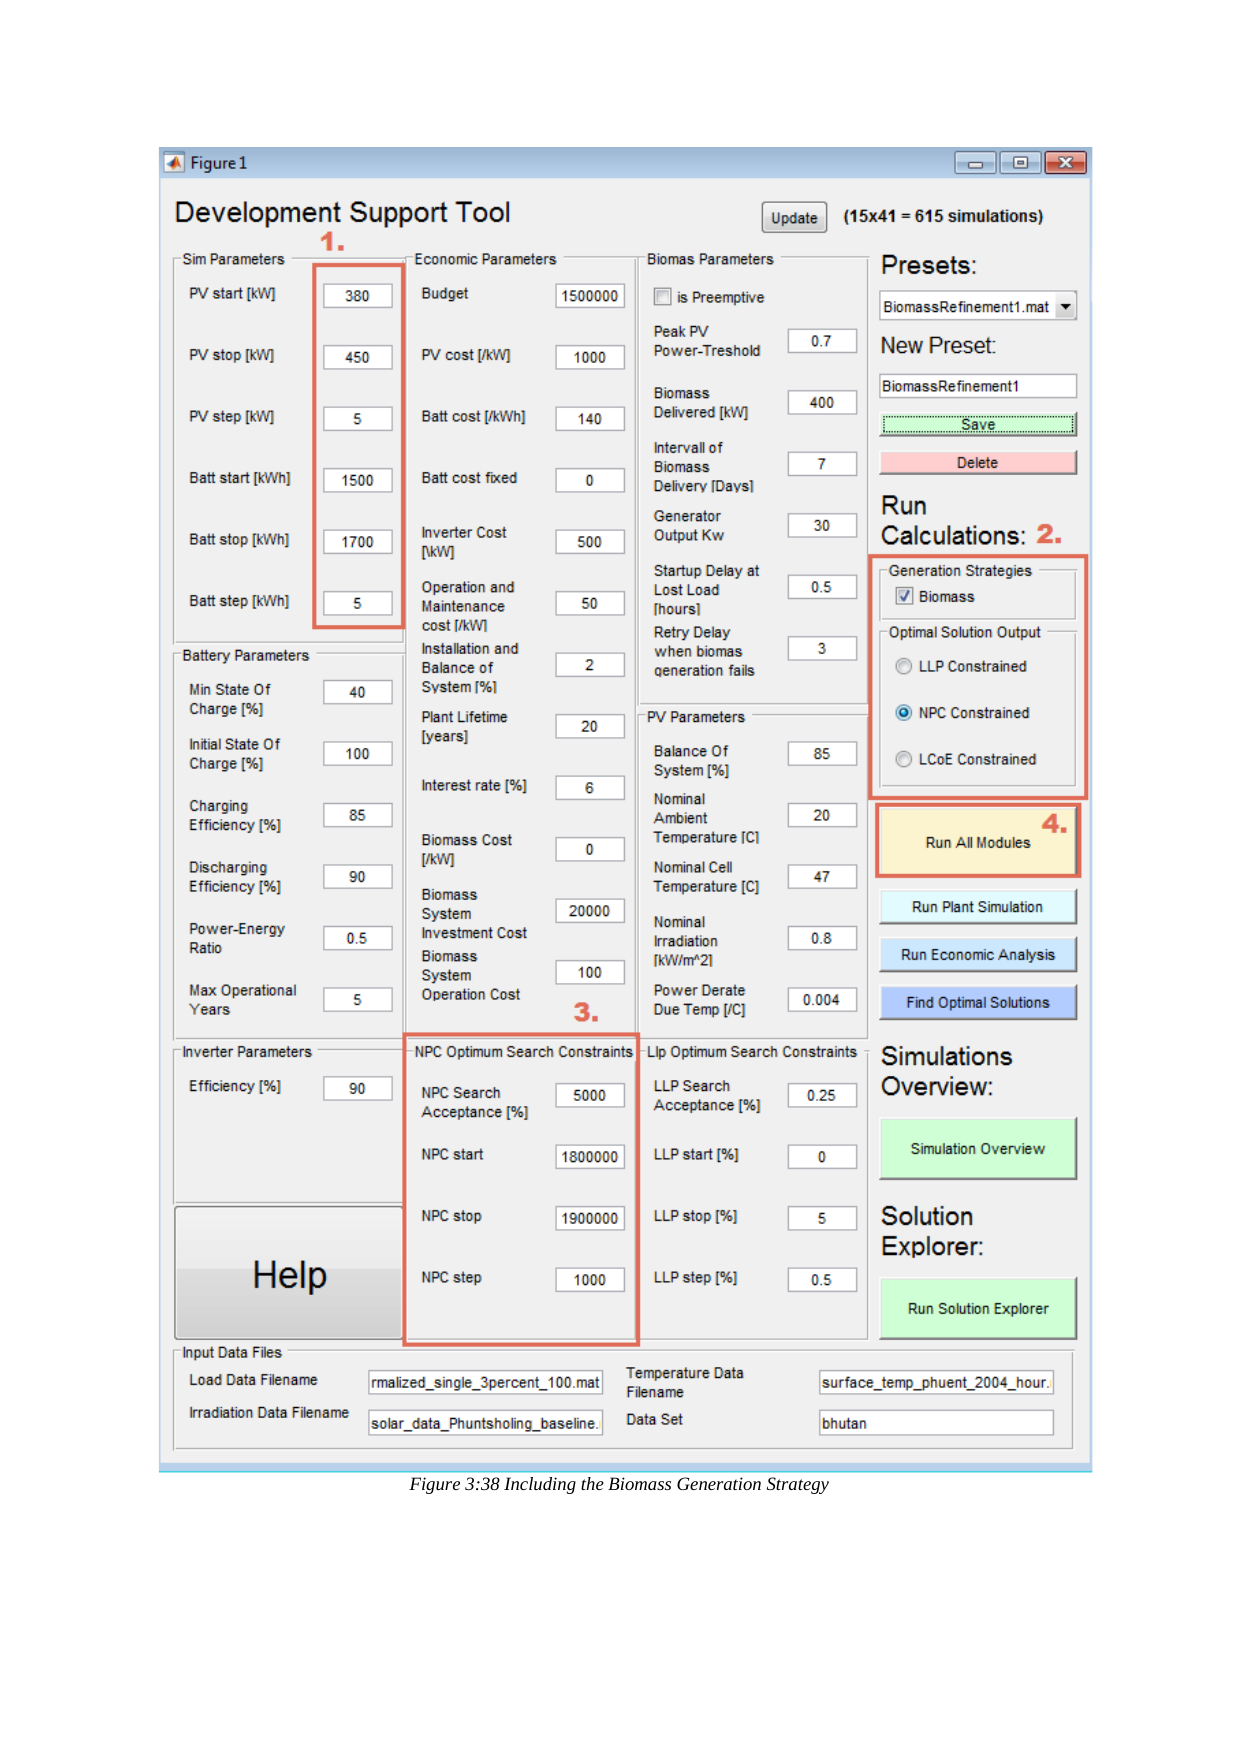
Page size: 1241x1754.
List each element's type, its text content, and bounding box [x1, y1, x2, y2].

picture [158, 147, 1093, 1474]
